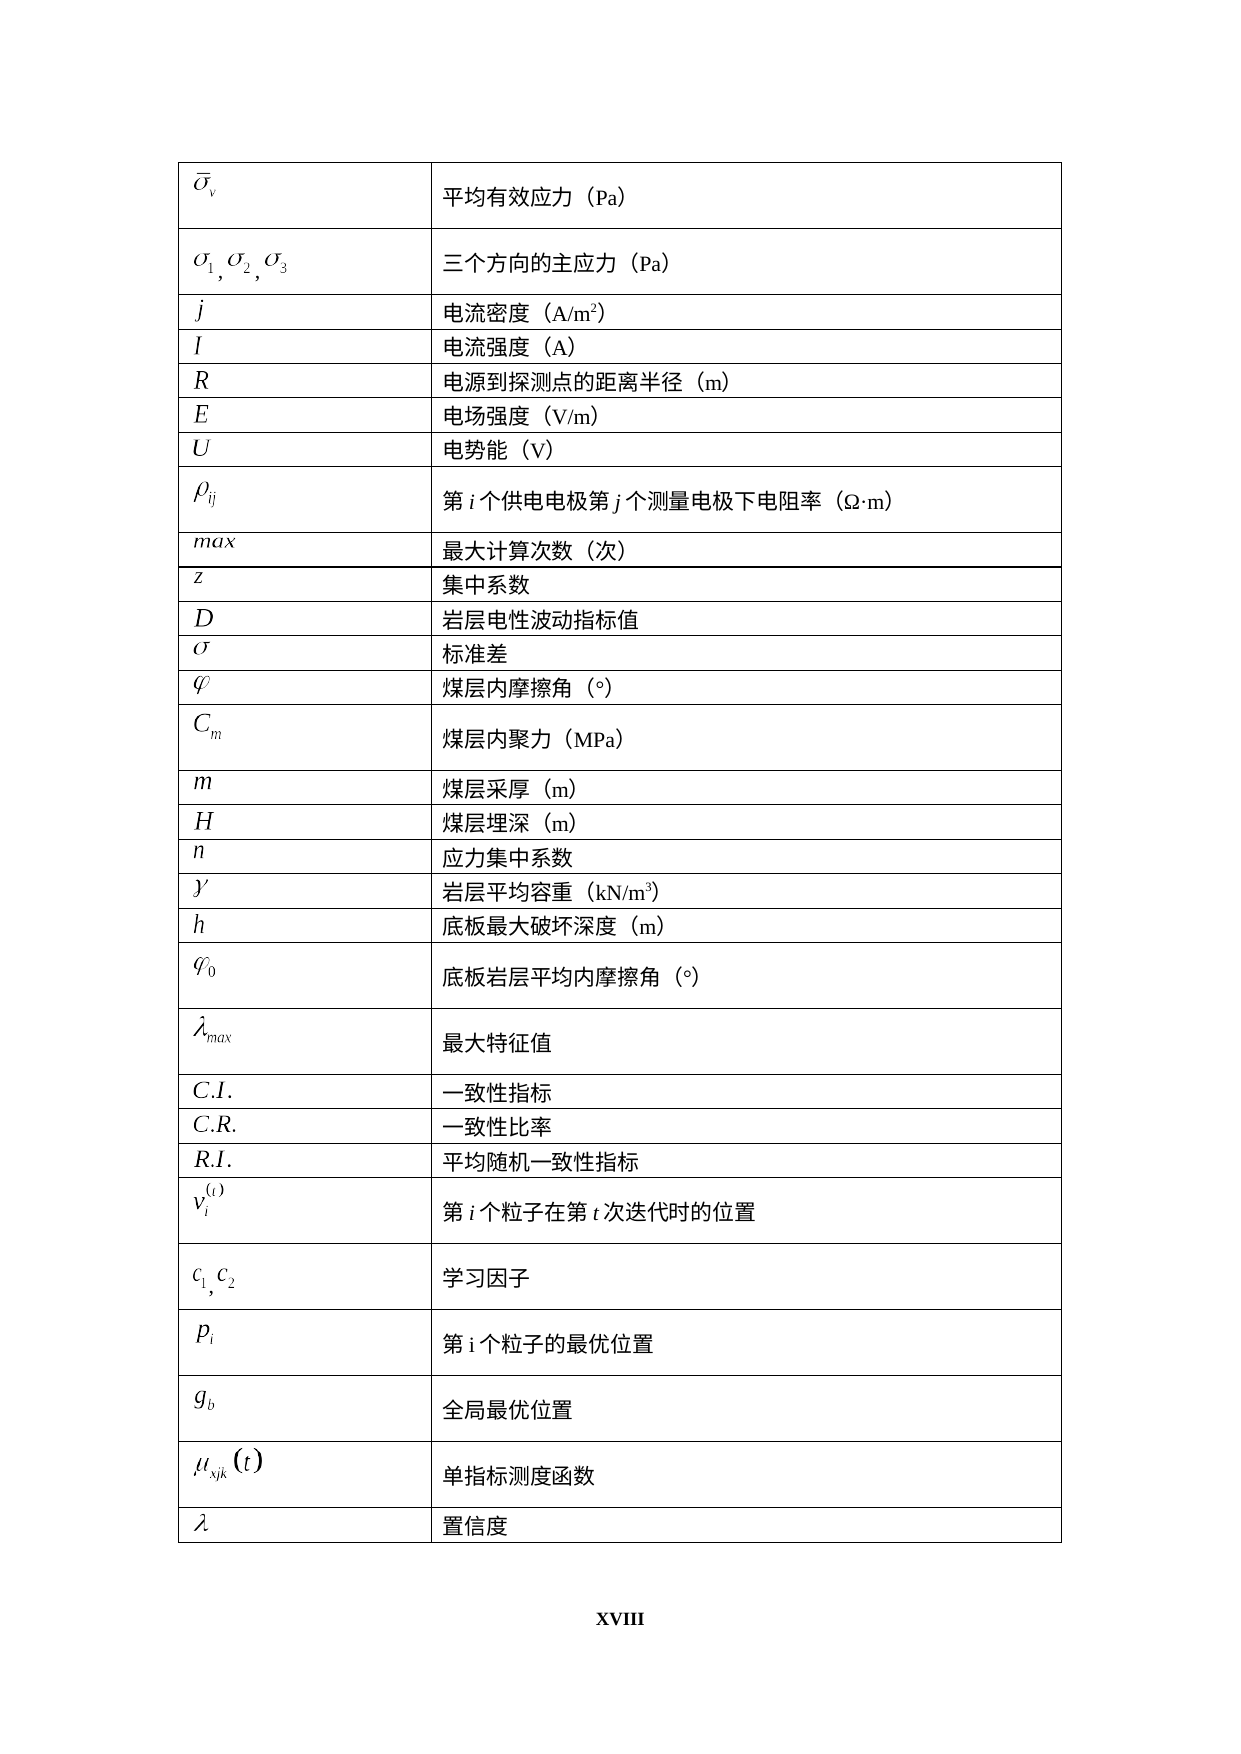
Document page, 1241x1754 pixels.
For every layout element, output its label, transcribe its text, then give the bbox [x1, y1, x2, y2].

table_cell [179, 602, 431, 635]
table_cell [179, 467, 431, 532]
table_cell [179, 874, 431, 907]
table_cell 电流密度（A/m2） [432, 295, 1061, 328]
table_cell [179, 1508, 431, 1542]
table_cell [179, 295, 431, 328]
table_cell [179, 433, 431, 466]
table_cell 电源到探测点的距离半径（m） [432, 364, 1061, 397]
table_cell [179, 163, 431, 228]
table_cell 三个方向的主应力（Pa） [432, 229, 1061, 294]
table_cell 岩层平均容重（kN/m3） [432, 874, 1061, 907]
table_cell 第i个粒子在第t次迭代时的位置 [432, 1178, 1061, 1243]
table_cell [179, 1009, 431, 1074]
table_cell [179, 1310, 431, 1375]
table_cell 平均随机一致性指标 [432, 1144, 1061, 1177]
table_cell 学习因子 [432, 1244, 1061, 1309]
table_cell 集中系数 [432, 568, 1061, 601]
table_cell 最大计算次数（次） [432, 533, 1061, 566]
table_cell [179, 330, 431, 363]
table_cell 最大特征值 [432, 1009, 1061, 1074]
table_cell [179, 1144, 431, 1177]
table_cell 电场强度（V/m） [432, 398, 1061, 432]
table_cell [179, 568, 431, 601]
table_cell [179, 398, 431, 432]
table_cell 应力集中系数 [432, 840, 1061, 873]
table_cell [179, 636, 431, 669]
table_cell [179, 1178, 431, 1243]
table_cell 平均有效应力（Pa） [432, 163, 1061, 228]
table_cell 全局最优位置 [432, 1376, 1061, 1441]
table_cell [179, 1376, 431, 1441]
table_cell 一致性指标 [432, 1075, 1061, 1108]
table_cell ,, [179, 229, 431, 294]
table_cell 底板岩层平均内摩擦角（°） [432, 943, 1061, 1008]
table_cell [179, 909, 431, 942]
table_cell 单指标测度函数 [432, 1442, 1061, 1507]
table_cell 一致性比率 [432, 1109, 1061, 1143]
table_cell [179, 705, 431, 770]
table_cell 第i个供电电极第j个测量电极下电阻率（Ω·m） [432, 467, 1061, 532]
table_cell [179, 1109, 431, 1143]
table_cell 煤层采厚（m） [432, 771, 1061, 804]
table_cell [179, 1442, 431, 1507]
table_cell [179, 805, 431, 839]
table_cell [179, 1075, 431, 1108]
table_cell 第i个粒子的最优位置 [432, 1310, 1061, 1375]
table_cell 煤层内聚力（MPa） [432, 705, 1061, 770]
table_cell 煤层埋深（m） [432, 805, 1061, 839]
table_cell [179, 671, 431, 704]
table_cell [179, 533, 431, 566]
table_cell 电势能（V） [432, 433, 1061, 466]
table_cell 标准差 [432, 636, 1061, 669]
table_cell [179, 771, 431, 804]
table_cell , [179, 1244, 431, 1309]
table_cell 置信度 [432, 1508, 1061, 1542]
table_cell 电流强度（A） [432, 330, 1061, 363]
table_cell 岩层电性波动指标值 [432, 602, 1061, 635]
table_cell 底板最大破坏深度（m） [432, 909, 1061, 942]
table_cell 煤层内摩擦角（°） [432, 671, 1061, 704]
table_cell [179, 364, 431, 397]
table_cell [179, 840, 431, 873]
table_cell [179, 943, 431, 1008]
